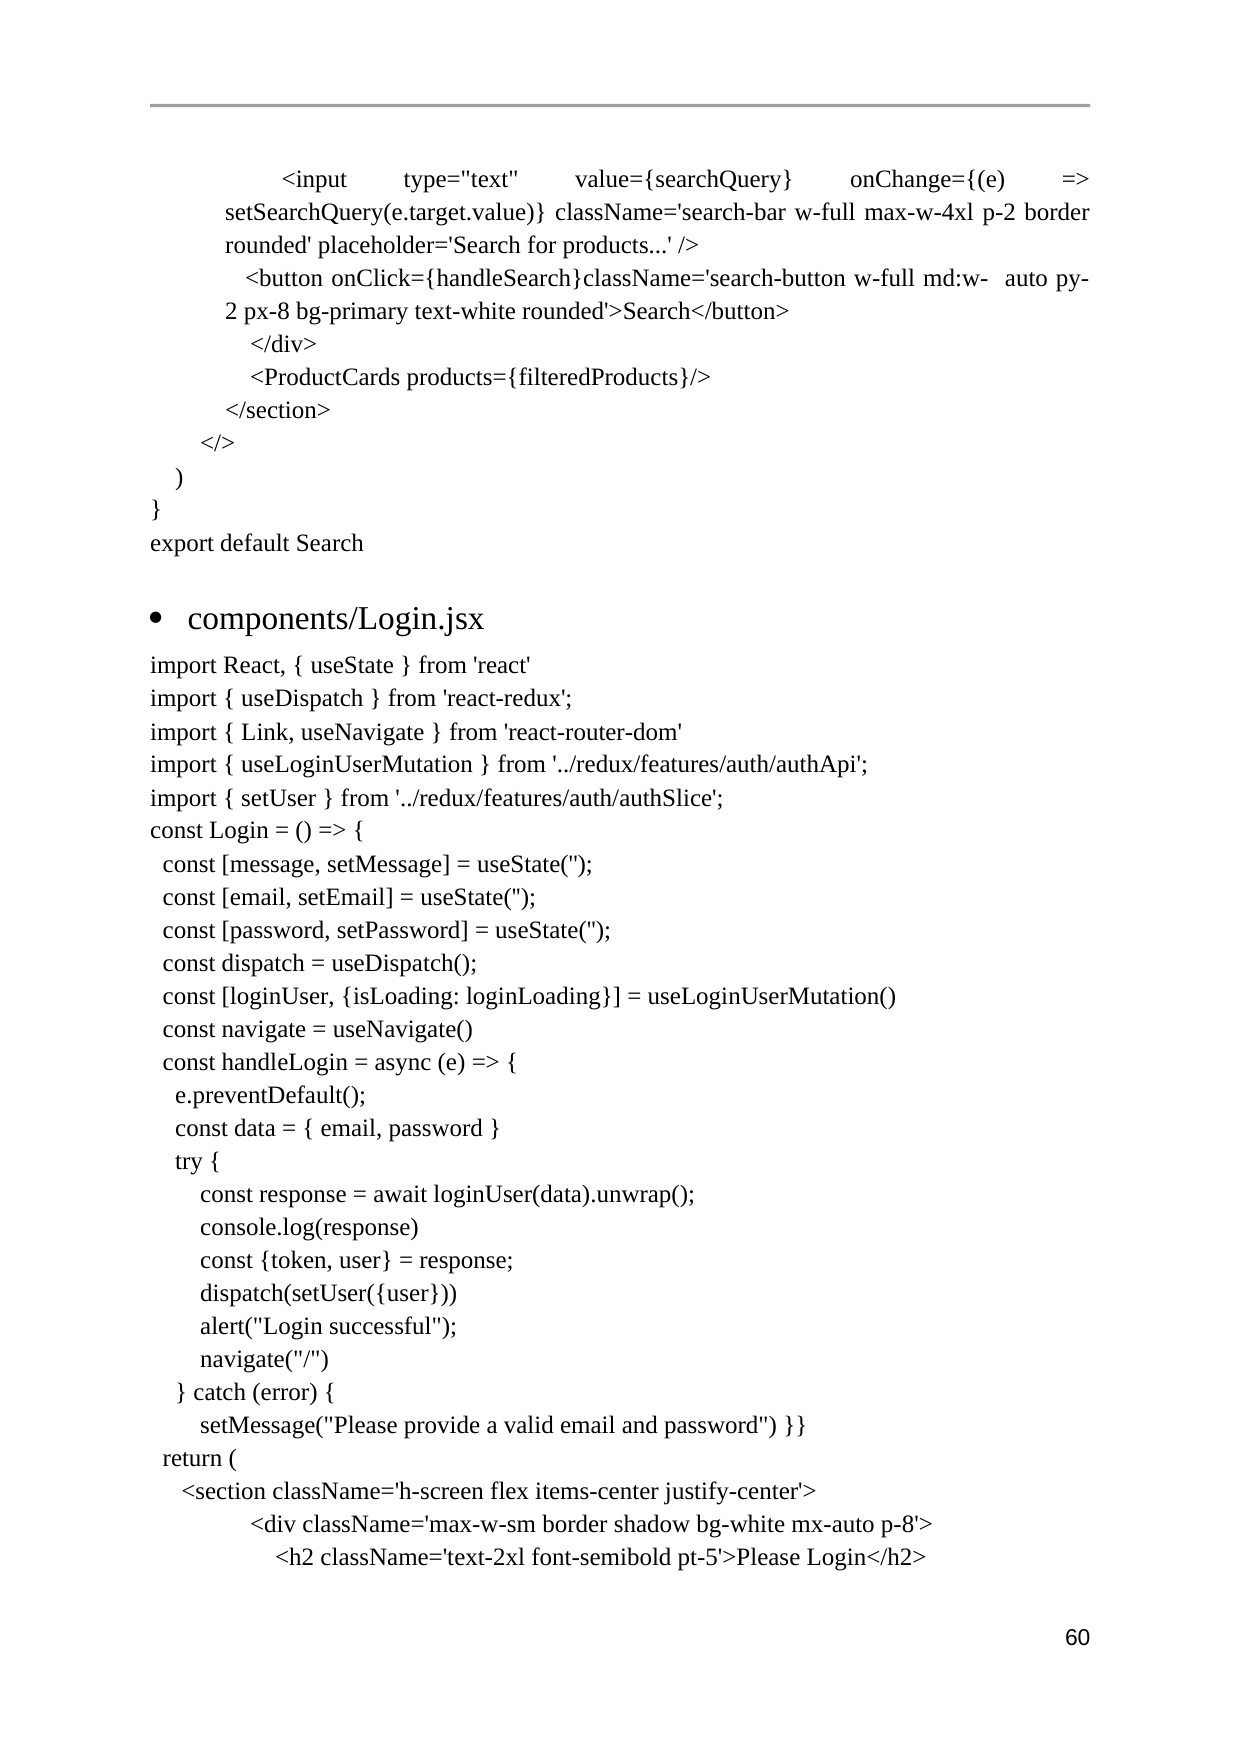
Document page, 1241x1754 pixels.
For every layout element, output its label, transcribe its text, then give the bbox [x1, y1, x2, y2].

text navigate("/") [150, 1344, 1090, 1373]
text const data = { email, password } [150, 1113, 1090, 1142]
text <input type="text" value={searchQuery} onChange={(e) => setSearchQuery(e.target.value)} className='search-bar w-full max-w-4xl p-2 border rounded' placeholder='Search for products...' /> [225, 164, 1090, 259]
text </div> [150, 329, 1090, 358]
text const [password, setPassword] = useState(''); [150, 915, 1090, 943]
text const {token, user} = response; [150, 1245, 1090, 1274]
text e.preventDefault(); [150, 1080, 1090, 1108]
text const response = await loginUser(data).unwrap(); [150, 1179, 1090, 1208]
text const dispatch = useDispatch(); [150, 948, 1090, 976]
text export default Search [150, 528, 1090, 556]
text import { useLoginUserMutation } from '../redux/features/auth/authApi'; [150, 749, 1090, 778]
text </> [150, 428, 1090, 457]
text const [email, setEmail] = useState(''); [150, 882, 1090, 910]
text <button onClick={handleSearch}className='search-button w-full md:w- auto py-2 px-8 bg-primary text-white rounded'>Search</button> [225, 263, 1090, 325]
text const [loginUser, {isLoading: loginLoading}] = useLoginUserMutation() [150, 981, 1090, 1009]
subtitle components/Login.jsx [150, 598, 1090, 636]
text } [150, 494, 1090, 523]
text import React, { useState } from 'react' [150, 651, 1090, 679]
text </section> [150, 396, 1090, 424]
text import { Link, useNavigate } from 'react-router-dom' [150, 717, 1090, 745]
text const handleLogin = async (e) => { [150, 1047, 1090, 1076]
text dispatch(setUser({user})) [150, 1278, 1090, 1307]
text ) [150, 462, 1090, 490]
text <h2 className='text-2xl font-semibold pt-5'>Please Login</h2> [150, 1542, 1090, 1571]
text return ( [150, 1443, 1090, 1472]
text setMessage("Please provide a valid email and password") }} [150, 1410, 1090, 1439]
text <div className='max-w-sm border shadow bg-white mx-auto p-8'> [150, 1509, 1090, 1538]
text } catch (error) { [150, 1377, 1090, 1406]
text const navigate = useNavigate() [150, 1014, 1090, 1042]
text alert("Login successful"); [150, 1311, 1090, 1340]
text <section className='h-screen flex items-center justify-center'> [150, 1476, 1090, 1505]
text console.log(response) [150, 1212, 1090, 1241]
text import { setUser } from '../redux/features/auth/authSlice'; [150, 783, 1090, 811]
text <ProductCards products={filteredProducts}/> [150, 362, 1090, 391]
text import { useDispatch } from 'react-redux'; [150, 683, 1090, 712]
text try { [150, 1146, 1090, 1174]
text const [message, setMessage] = useState(''); [150, 849, 1090, 877]
text const Login = () => { [150, 816, 1090, 844]
